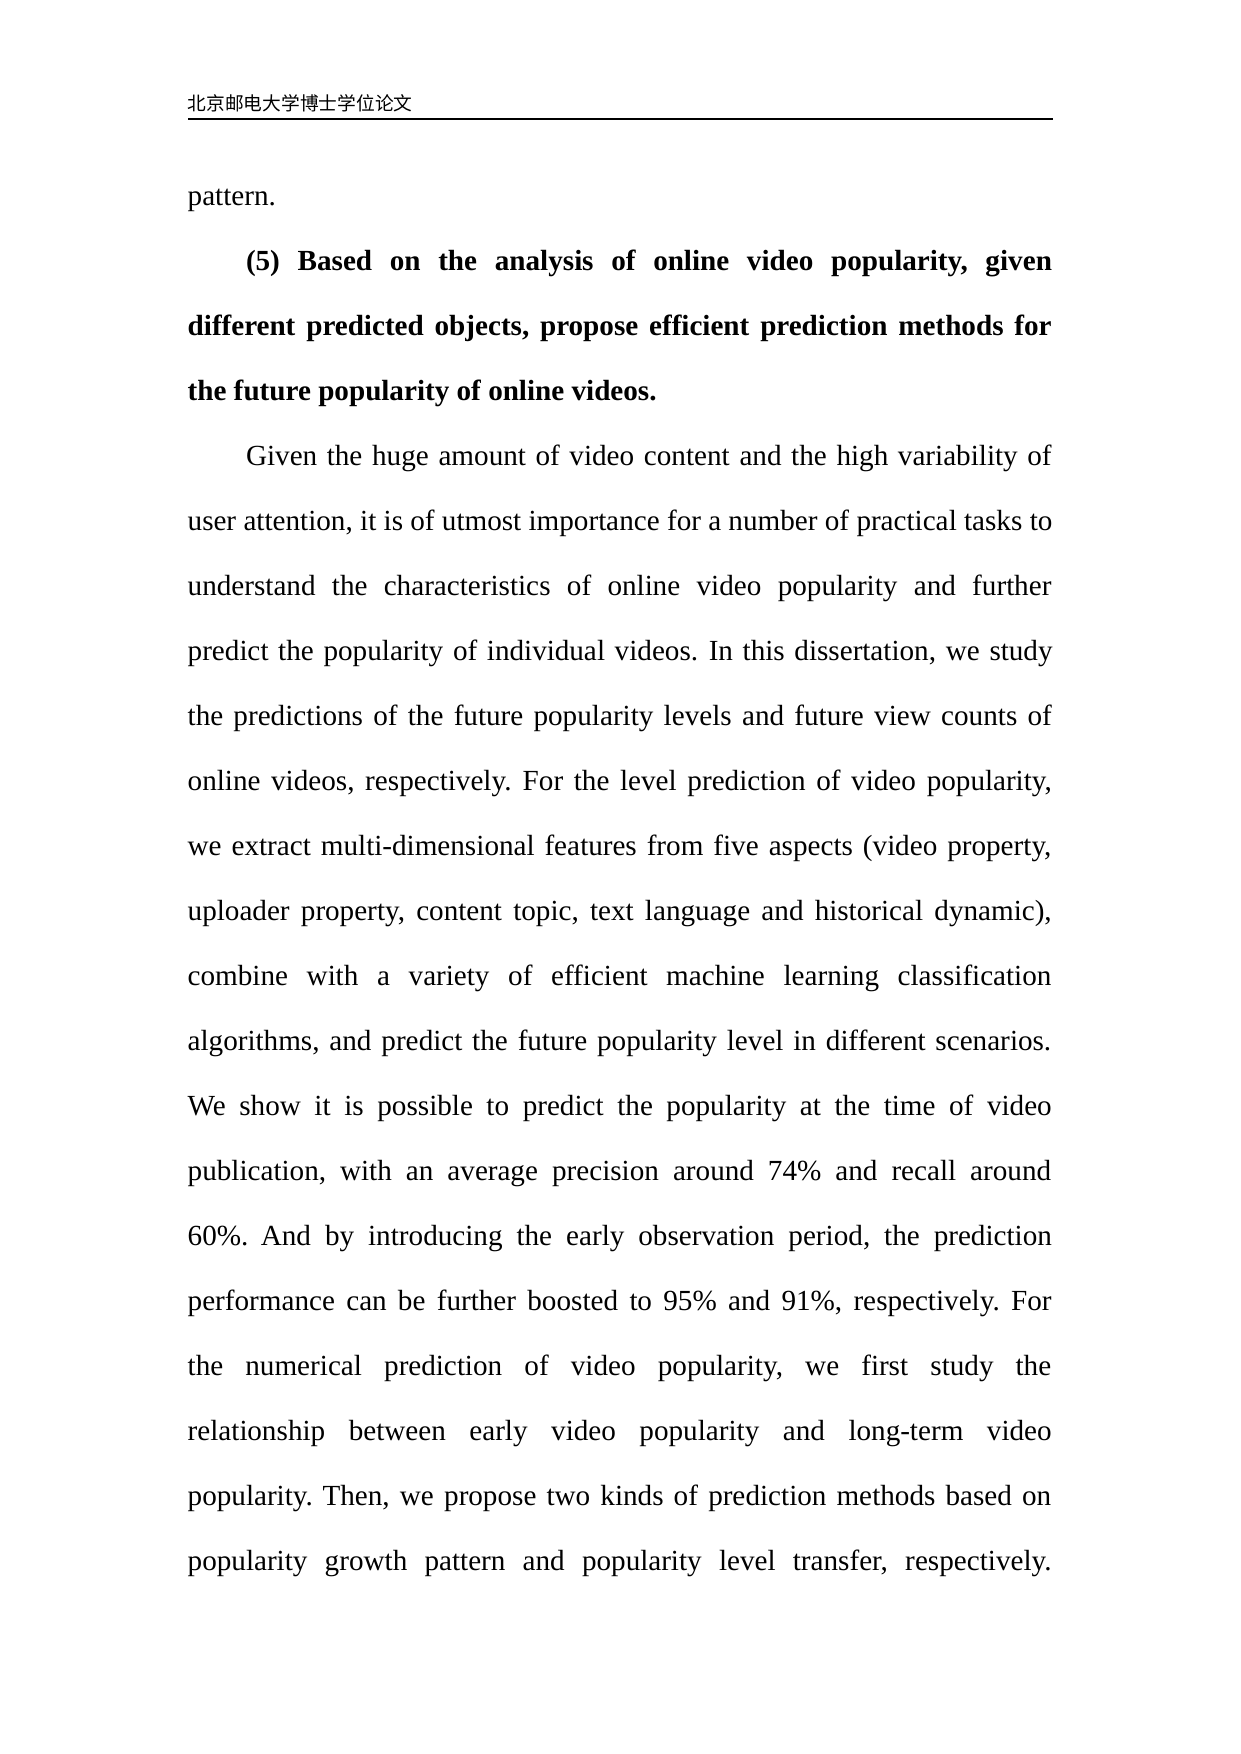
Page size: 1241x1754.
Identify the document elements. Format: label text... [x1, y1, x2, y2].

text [187, 162, 1053, 227]
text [187, 422, 1053, 1592]
text (5) Based on the analysis of online video popularity, given different predicted objects, propose efficient prediction methods for the future popularity of online videos. [187, 227, 1053, 422]
